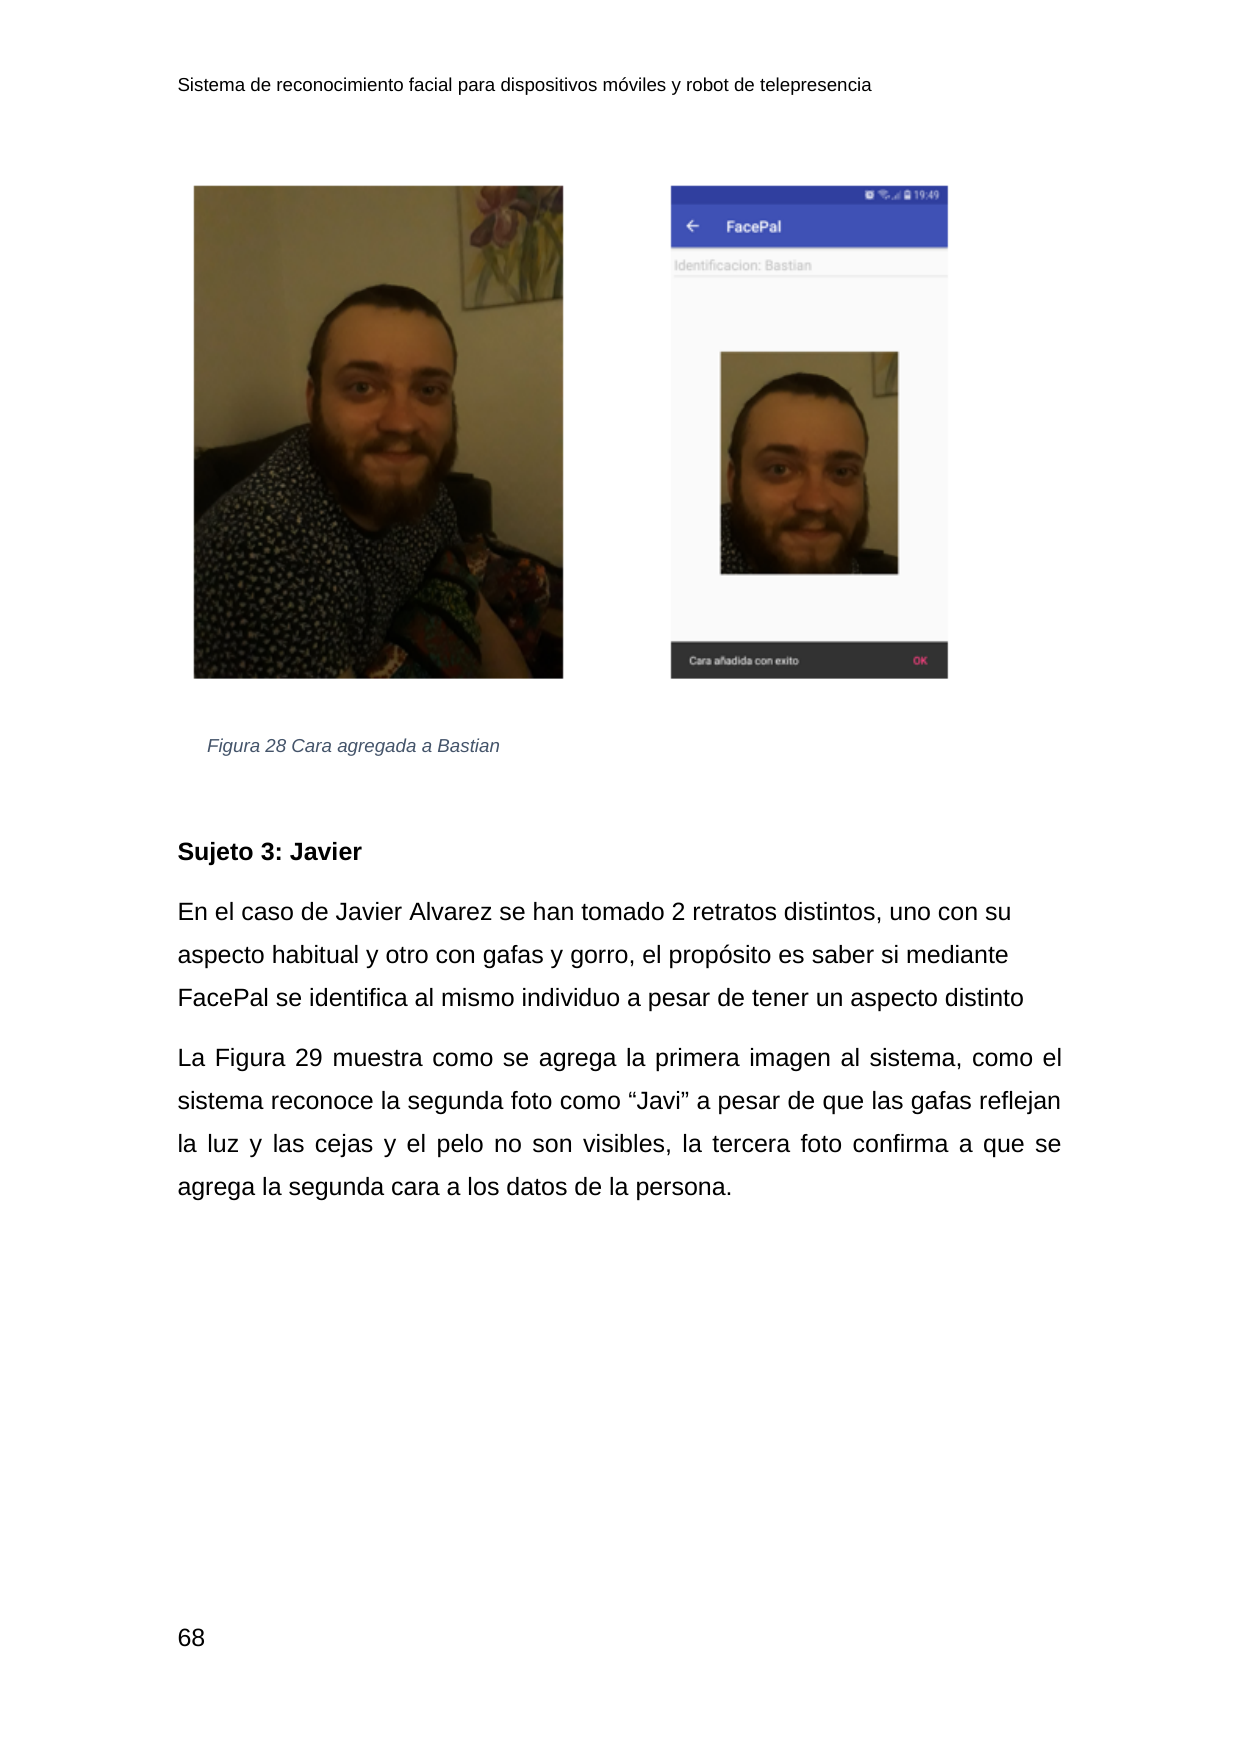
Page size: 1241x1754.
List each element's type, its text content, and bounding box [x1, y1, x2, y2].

text La Figura 28 muestra como se agrega la primera imagen al sistema, como el sistema reconoce la segunda foto como “Javi” a pesar de que las gafas reflejan la luz y las cejas y el pelo no son visibles, la tercera foto confirma a que se agrega la segunda cara a los datos de la persona. [177, 1043, 1063, 1201]
picture [177, 147, 981, 704]
text En el caso de Javier Alvarez se han tomado 2 retratos distintos, uno con su aspecto habitual y otro con gafas y gorro, el propósito es saber si mediante FacePal se identifica al mismo individuo a pesar de tener un aspecto distinto [177, 897, 1063, 1012]
text Sujeto 3: Javier [177, 837, 1063, 866]
